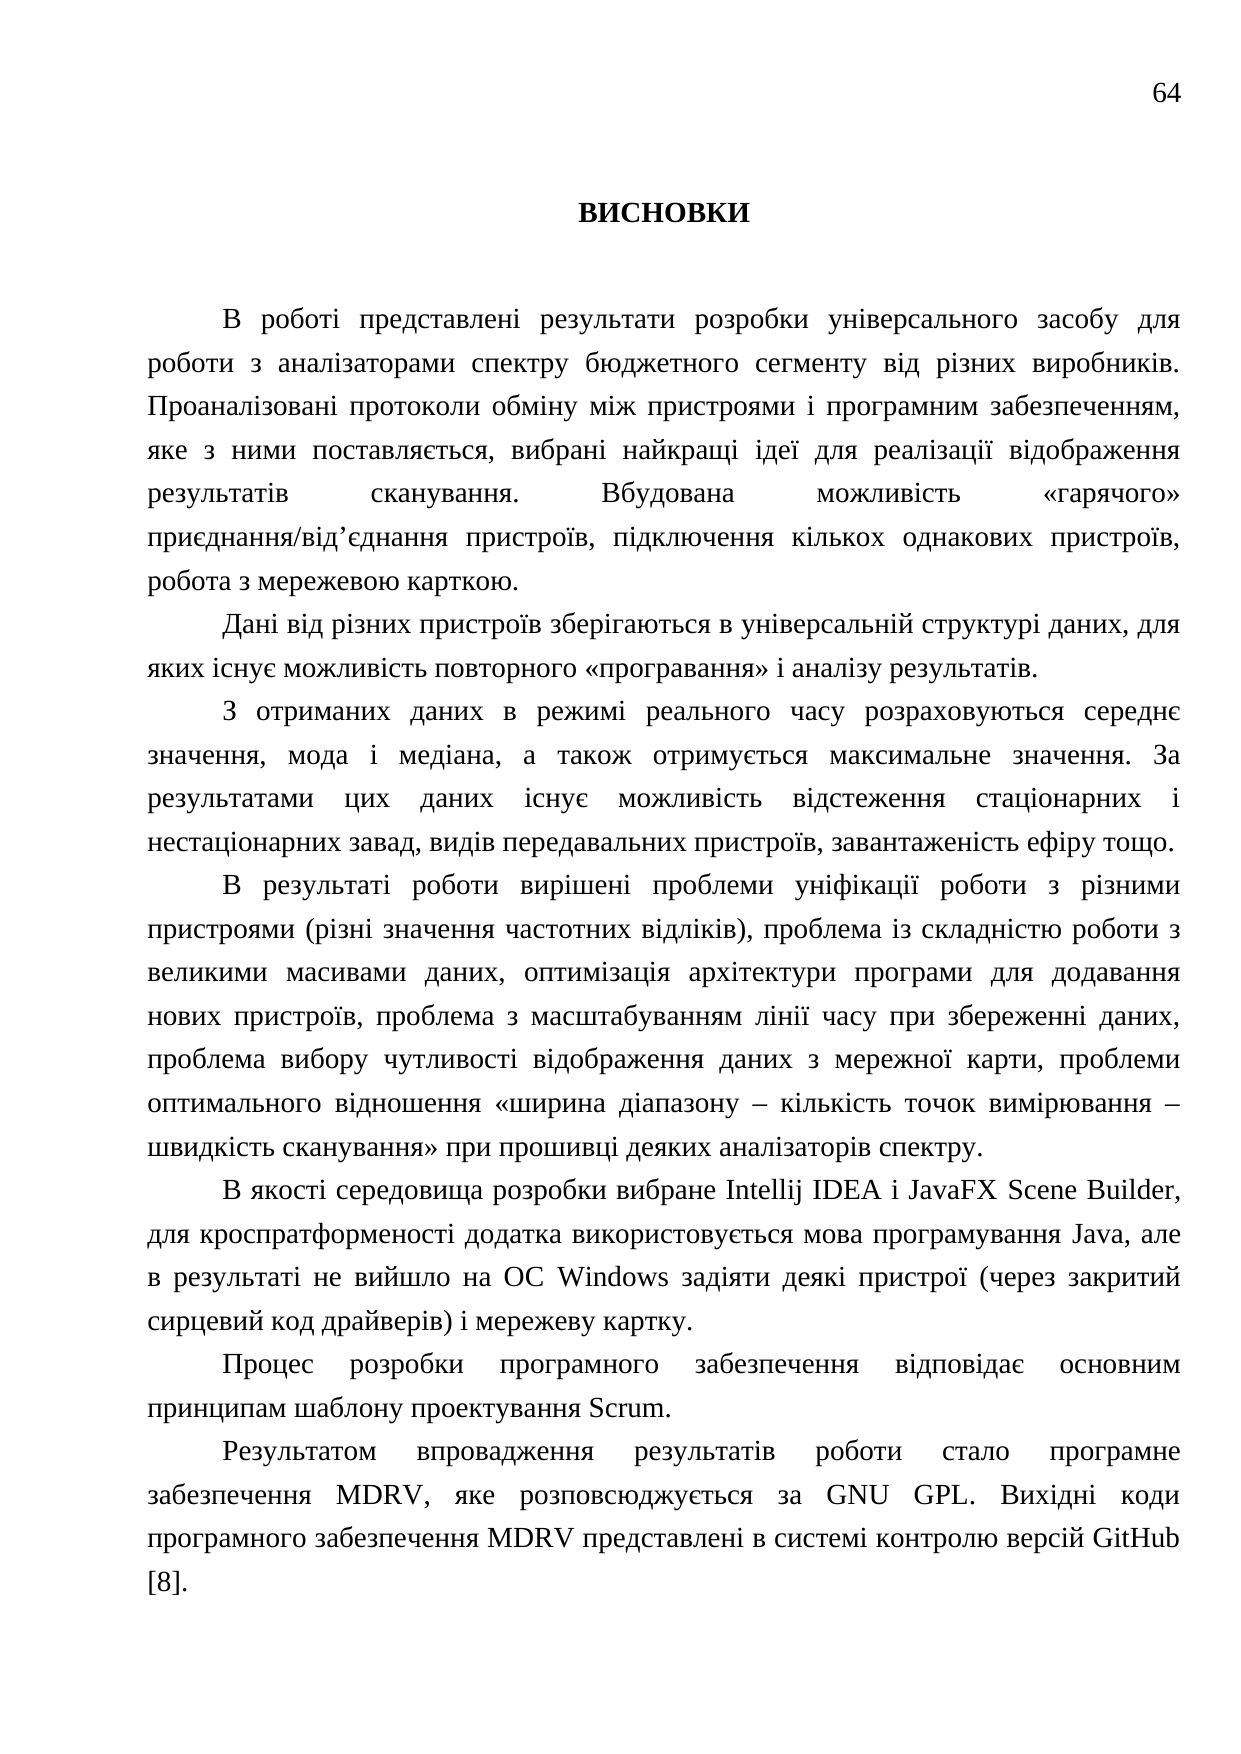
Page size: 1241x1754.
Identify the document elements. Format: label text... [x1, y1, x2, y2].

text В роботі представлені результати розробки універсального засобу для роботи з аналізаторами спектру бюджетного сегменту від різних виробників. Проаналізовані протоколи обміну між пристроями і програмним забезпеченням, яке з ними поставляється, вибрані найкращі ідеї для реалізації відображення результатів сканування. Вбудована можливість «гарячого» приєднання/від’єднання пристроїв, підключення кількох однакових пристроїв, робота з мережевою карткою. [147, 301, 1181, 596]
text З отриманих даних в режимі реального часу розраховуються середнє значення, мода і медіана, а також отримується максимальне значення. За результатами цих даних існує можливість відстеження стаціонарних і нестаціонарних завад, видів передавальних пристроїв, завантаженість ефіру тощо. [147, 693, 1181, 857]
text В результаті роботи вирішені проблеми уніфікації роботи з різними пристроями (різні значення частотних відліків), проблема із складністю роботи з великими масивами даних, оптимізація архітектури програми для додавання нових пристроїв, проблема з масштабуванням лінії часу при збереженні даних, проблема вибору чутливості відображення даних з мережної карти, проблеми оптимального відношення «ширина діапазону – кількість точок вимірювання – швидкість сканування» при прошивці деяких аналізаторів спектру. [147, 867, 1181, 1162]
text Результатом впровадження результатів роботи стало програмне забезпечення MDRV, яке розповсюджується за GNU GPL. Вихідні коди програмного забезпечення MDRV представлені в системі контролю версій GitHub [8]. [147, 1433, 1181, 1598]
text В якості середовища розробки вибране Intellij IDEA і JavaFX Scene Builder, для кроспратформеності додатка використовується мова програмування Java, але в результаті не вийшло на ОС Windows задіяти деякі пристрої (через закритий сирцевий код драйверів) і мережеву картку. [147, 1172, 1181, 1336]
text Процес розробки програмного забезпечення відповідає основним принципам шаблону проектування Scrum. [147, 1346, 1181, 1423]
text Дані від різних пристроїв зберігаються в універсальній структурі даних, для яких існує можливість повторного «програвання» і аналізу результатів. [147, 606, 1181, 683]
subtitle Висновки [147, 195, 1181, 229]
